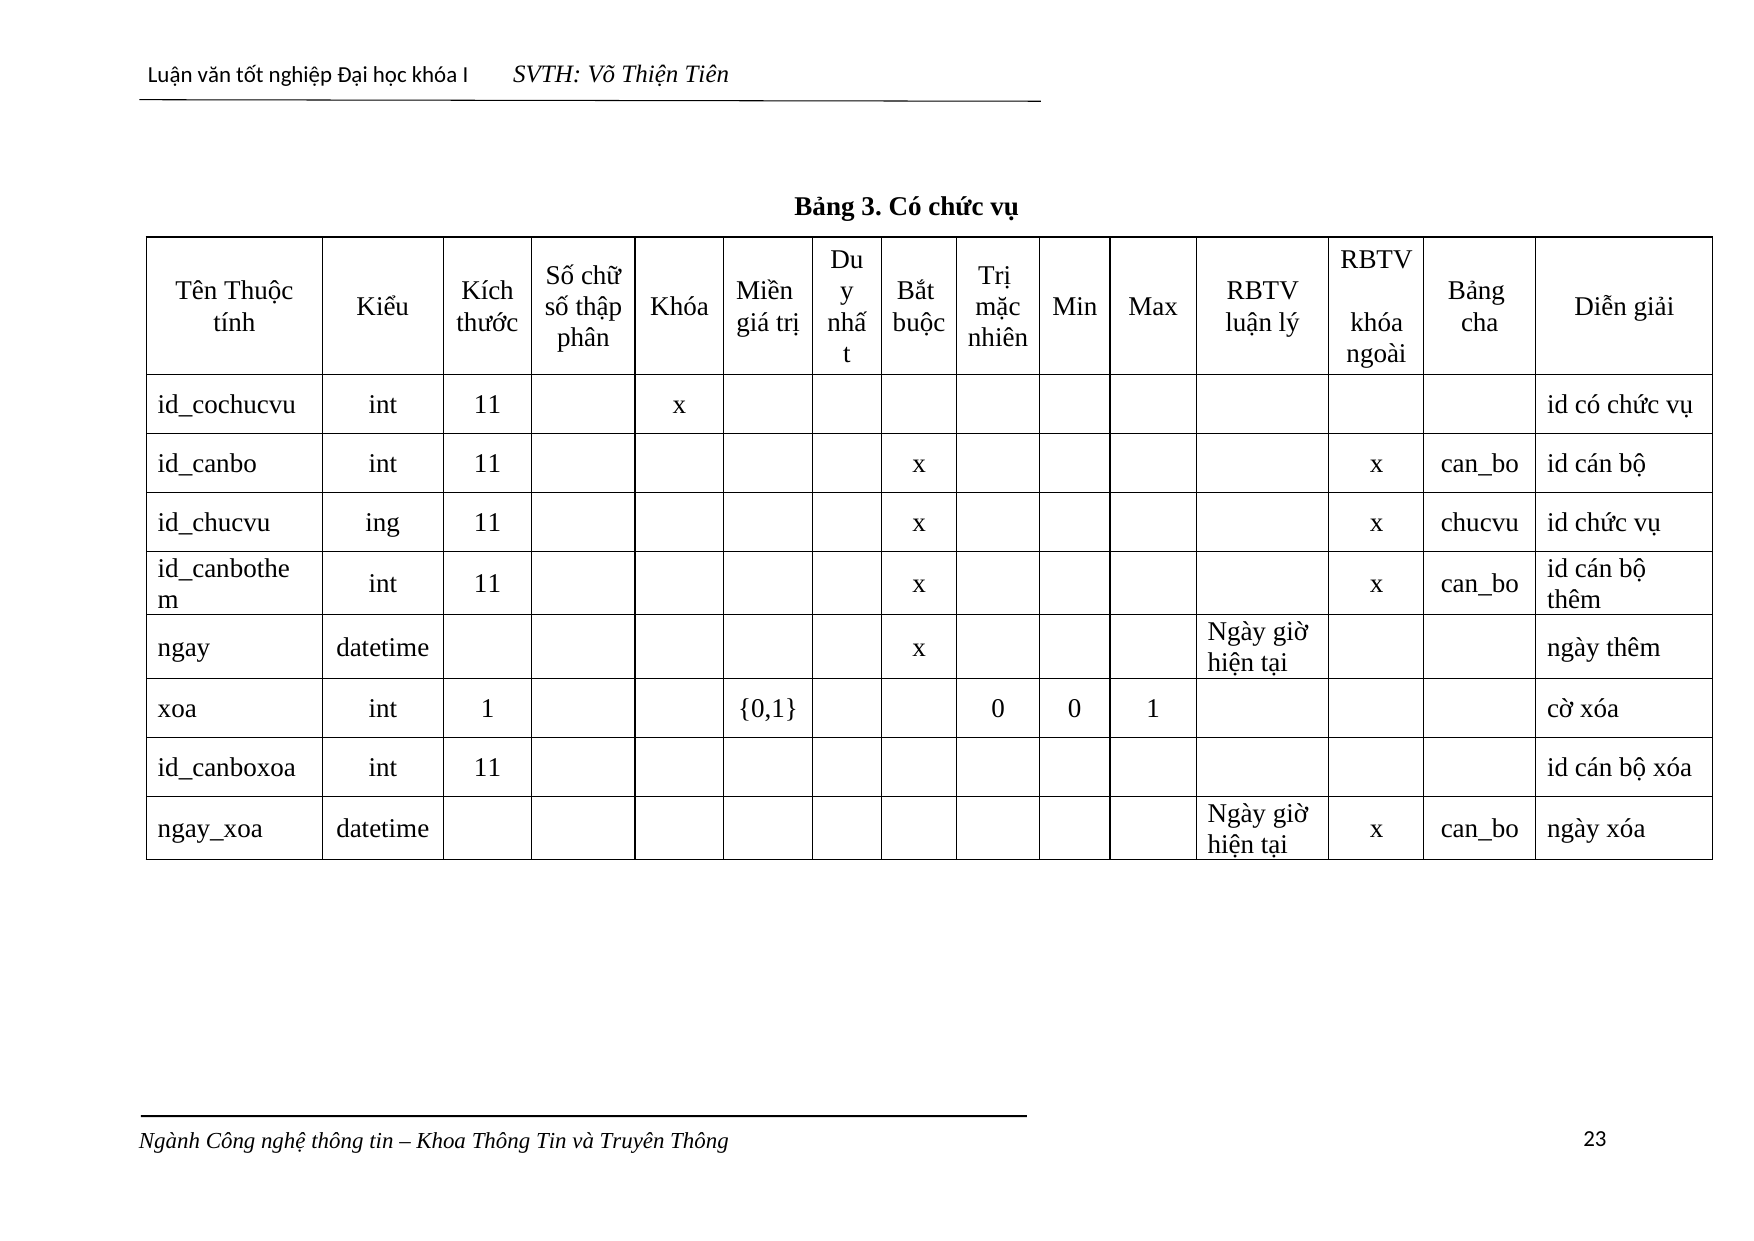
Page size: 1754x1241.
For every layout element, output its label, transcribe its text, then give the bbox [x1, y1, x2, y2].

table_cell [724, 375, 812, 433]
table_cell 1 [444, 679, 531, 737]
table_cell [813, 738, 881, 796]
table_header Bắt buộc [882, 238, 956, 374]
table_header Max [1111, 238, 1196, 374]
table_cell [532, 797, 634, 859]
table_cell Ngày giờ hiện tại [1197, 797, 1328, 859]
table_cell [957, 797, 1039, 859]
table_header RBTV luận lý [1197, 238, 1328, 374]
table_cell [532, 434, 634, 492]
table_cell [1111, 375, 1196, 433]
table_cell [1040, 797, 1109, 859]
table_cell x [882, 434, 956, 492]
table_cell [1329, 738, 1423, 796]
table_cell chucvu [1424, 493, 1535, 551]
table_cell id cán bộ thêm [1536, 552, 1712, 614]
table_cell id có chức vụ [1536, 375, 1712, 433]
table_cell [957, 493, 1039, 551]
table_cell [724, 552, 812, 614]
table_cell 11 [444, 738, 531, 796]
table_header Duy nhất [813, 238, 881, 374]
table_cell can_bo [1424, 434, 1535, 492]
table_cell [532, 615, 634, 678]
table_cell x [882, 493, 956, 551]
table_header Diễn giải [1536, 238, 1712, 374]
table_cell [444, 797, 531, 859]
table_cell Ngày giờ hiện tại [1197, 615, 1328, 678]
table_cell [444, 615, 531, 678]
table_header RBTV khóa ngoài [1329, 238, 1423, 374]
table_cell id cán bộ xóa [1536, 738, 1712, 796]
table_header Khóa [636, 238, 723, 374]
table_cell [532, 552, 634, 614]
table_cell [813, 375, 881, 433]
table_cell [1197, 552, 1328, 614]
table_cell 0 [957, 679, 1039, 737]
table_cell [1424, 738, 1535, 796]
table_cell [724, 434, 812, 492]
table_cell int [323, 679, 443, 737]
table_cell [813, 493, 881, 551]
table_cell [1424, 375, 1535, 433]
table_cell ing [323, 493, 443, 551]
table_cell [882, 375, 956, 433]
table_cell [1040, 552, 1109, 614]
table_cell int [323, 434, 443, 492]
table_cell [1040, 375, 1109, 433]
table_cell [1424, 615, 1535, 678]
table_cell 11 [444, 552, 531, 614]
table_cell [813, 434, 881, 492]
table_header Bảng cha [1424, 238, 1535, 374]
table_cell [532, 493, 634, 551]
table_cell x [636, 375, 723, 433]
text Bảng 3. Có chức vụ [148, 190, 1606, 221]
table_cell [724, 738, 812, 796]
table_cell [724, 615, 812, 678]
table_header Trị mặc nhiên [957, 238, 1039, 374]
table_cell [1197, 493, 1328, 551]
table_cell [1111, 797, 1196, 859]
table_cell [724, 797, 812, 859]
table_cell [957, 434, 1039, 492]
table_header Tên Thuộc tính [147, 238, 322, 374]
table_cell [636, 738, 723, 796]
table_cell [1197, 738, 1328, 796]
table_cell x [1329, 552, 1423, 614]
table_header Kiểu [323, 238, 443, 374]
table_cell [957, 552, 1039, 614]
table_cell x [1329, 797, 1423, 859]
table_cell [532, 679, 634, 737]
table_cell 11 [444, 493, 531, 551]
table_cell [882, 738, 956, 796]
table_cell ngày thêm [1536, 615, 1712, 678]
table_cell [882, 679, 956, 737]
table_cell [813, 797, 881, 859]
table_cell 0 [1040, 679, 1109, 737]
table_cell ngay_xoa [147, 797, 322, 859]
table_cell datetime [323, 797, 443, 859]
table_header Min [1040, 238, 1109, 374]
table_cell [882, 797, 956, 859]
table_cell [636, 615, 723, 678]
table_cell [957, 615, 1039, 678]
table_cell [1197, 679, 1328, 737]
table_cell [636, 434, 723, 492]
table_cell id chức vụ [1536, 493, 1712, 551]
table_cell x [882, 552, 956, 614]
table_cell [813, 679, 881, 737]
table_cell [1197, 434, 1328, 492]
table_header Miền giá trị [724, 238, 812, 374]
table_cell id cán bộ [1536, 434, 1712, 492]
table_cell [1040, 434, 1109, 492]
table_cell cờ xóa [1536, 679, 1712, 737]
table_cell datetime [323, 615, 443, 678]
table_cell id_canbo [147, 434, 322, 492]
table_cell [1040, 738, 1109, 796]
table_cell can_bo [1424, 797, 1535, 859]
table_cell [1111, 434, 1196, 492]
table_cell [1111, 738, 1196, 796]
table_cell [1424, 679, 1535, 737]
table_cell [813, 615, 881, 678]
table_cell [636, 679, 723, 737]
table_cell 11 [444, 375, 531, 433]
table_cell [813, 552, 881, 614]
table_cell 1 [1111, 679, 1196, 737]
table_cell [1111, 615, 1196, 678]
table_cell {0,1} [724, 679, 812, 737]
table_cell [636, 797, 723, 859]
table_header Số chữ số thập phân [532, 238, 634, 374]
table_cell [1040, 493, 1109, 551]
table_cell int [323, 375, 443, 433]
table_cell [1329, 375, 1423, 433]
table_cell id_cochucvu [147, 375, 322, 433]
table_cell xoa [147, 679, 322, 737]
table_cell [957, 375, 1039, 433]
table_cell [1111, 552, 1196, 614]
table_cell x [882, 615, 956, 678]
table_cell int [323, 738, 443, 796]
table_cell [724, 493, 812, 551]
table_cell [1329, 679, 1423, 737]
table_cell [1040, 615, 1109, 678]
table_cell x [1329, 434, 1423, 492]
table_header Kích thước [444, 238, 531, 374]
table_cell [1197, 375, 1328, 433]
table_cell id_chucvu [147, 493, 322, 551]
table_cell int [323, 552, 443, 614]
table_cell can_bo [1424, 552, 1535, 614]
table_cell [636, 552, 723, 614]
table_cell [1111, 493, 1196, 551]
table_cell id_canbothem [147, 552, 322, 614]
table_cell ngày xóa [1536, 797, 1712, 859]
table_cell id_canboxoa [147, 738, 322, 796]
table_cell 11 [444, 434, 531, 492]
table_cell [532, 738, 634, 796]
table_cell x [1329, 493, 1423, 551]
table_cell ngay [147, 615, 322, 678]
table_cell [957, 738, 1039, 796]
table_cell [636, 493, 723, 551]
table_cell [532, 375, 634, 433]
table_cell [1329, 615, 1423, 678]
